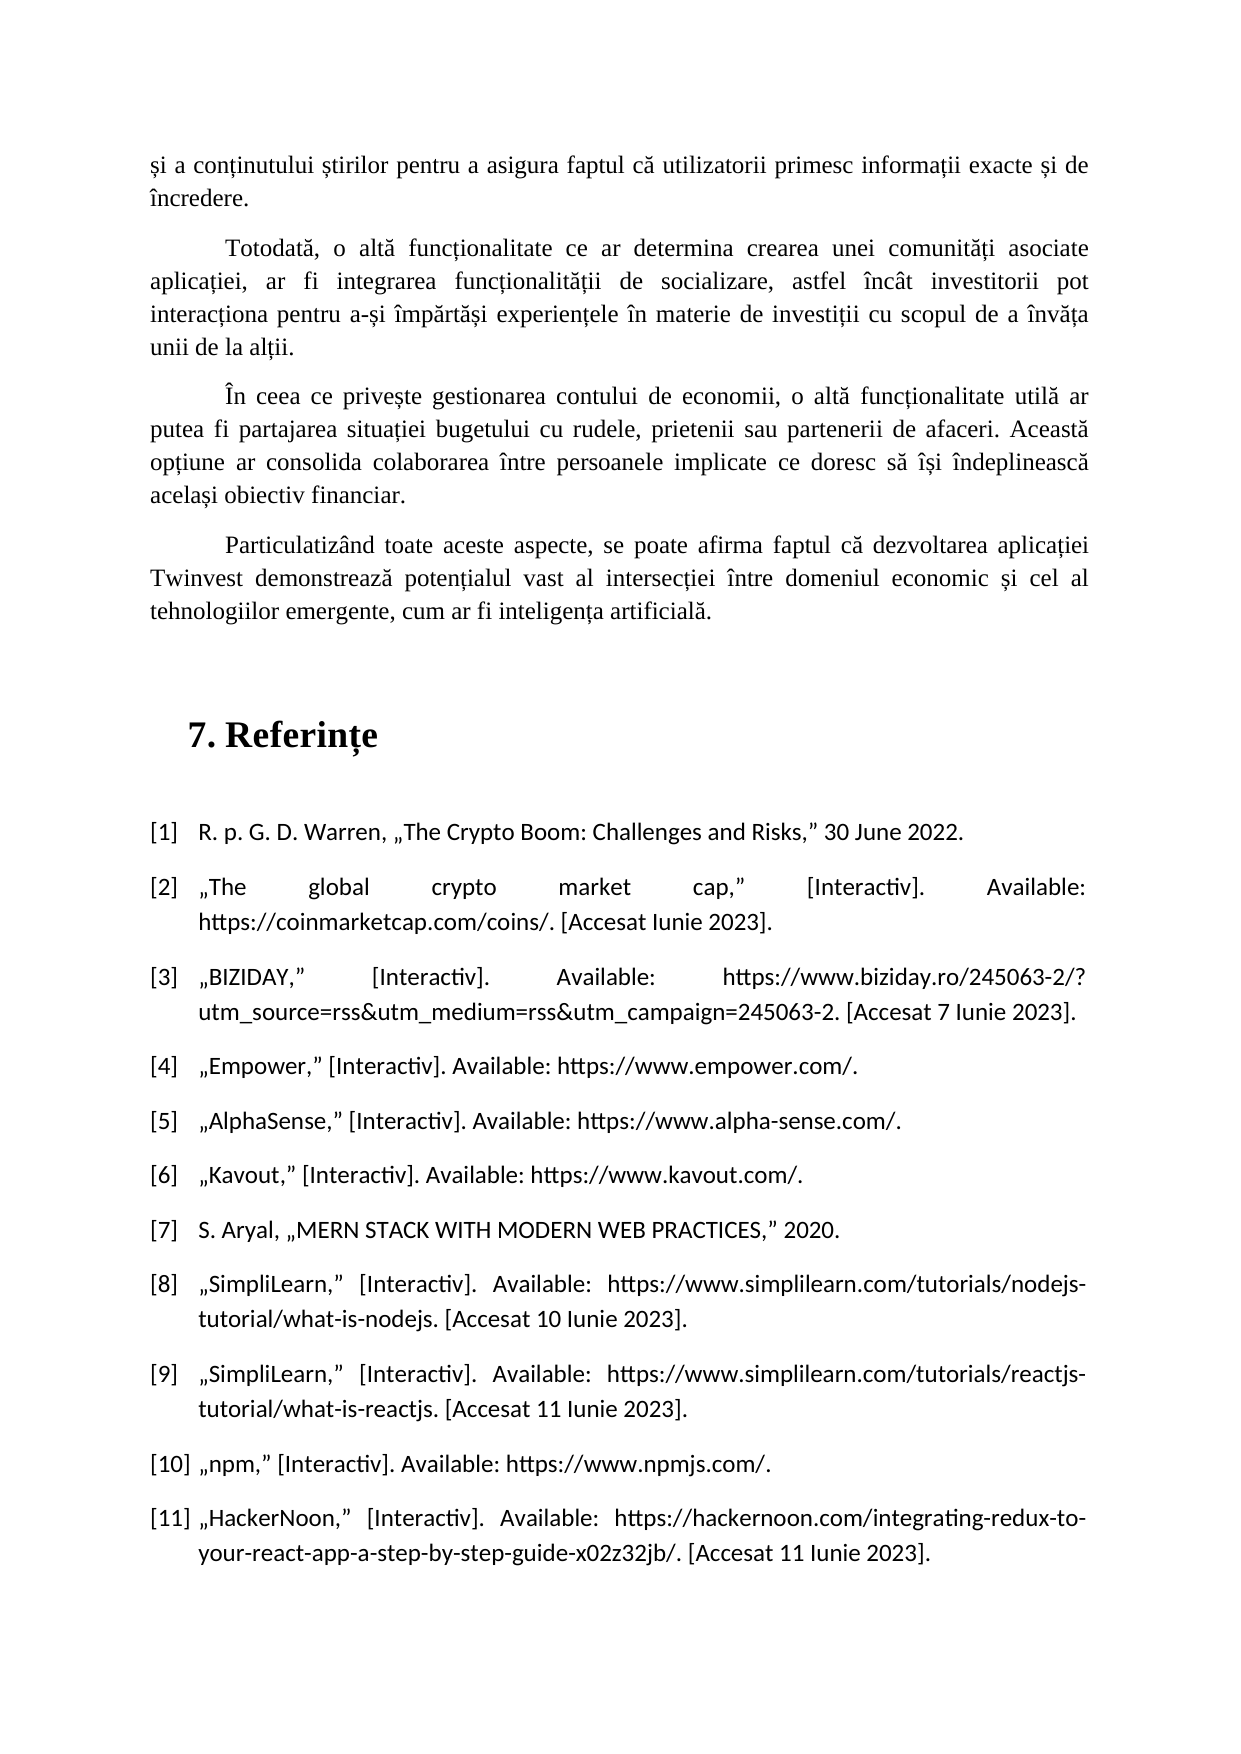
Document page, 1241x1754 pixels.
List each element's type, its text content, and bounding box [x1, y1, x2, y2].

text Totodată, o altă funcționalitate ce ar determina crearea unei comunități asociate aplicației, ar fi integrarea funcționalității de socializare, astfel încât investitorii pot interacționa pentru a-și împărtăși experiențele în materie de investiții cu scopul de a învăța unii de la alții. [150, 233, 1090, 361]
text Particulatizând toate aceste aspecte, se poate afirma faptul că dezvoltarea aplicației Twinvest demonstrează potențialul vast al intersecției între domeniul economic și cel al tehnologiilor emergente, cum ar fi inteligența artificială. [150, 530, 1090, 625]
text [150, 150, 1090, 212]
text În ceea ce privește gestionarea contului de economii, o altă funcționalitate utilă ar putea fi partajarea situației bugetului cu rudele, prietenii sau partenerii de afaceri. Această opțiune ar consolida colaborarea între persoanele implicate ce doresc să își îndeplinească același obiectiv financiar. [150, 381, 1090, 509]
